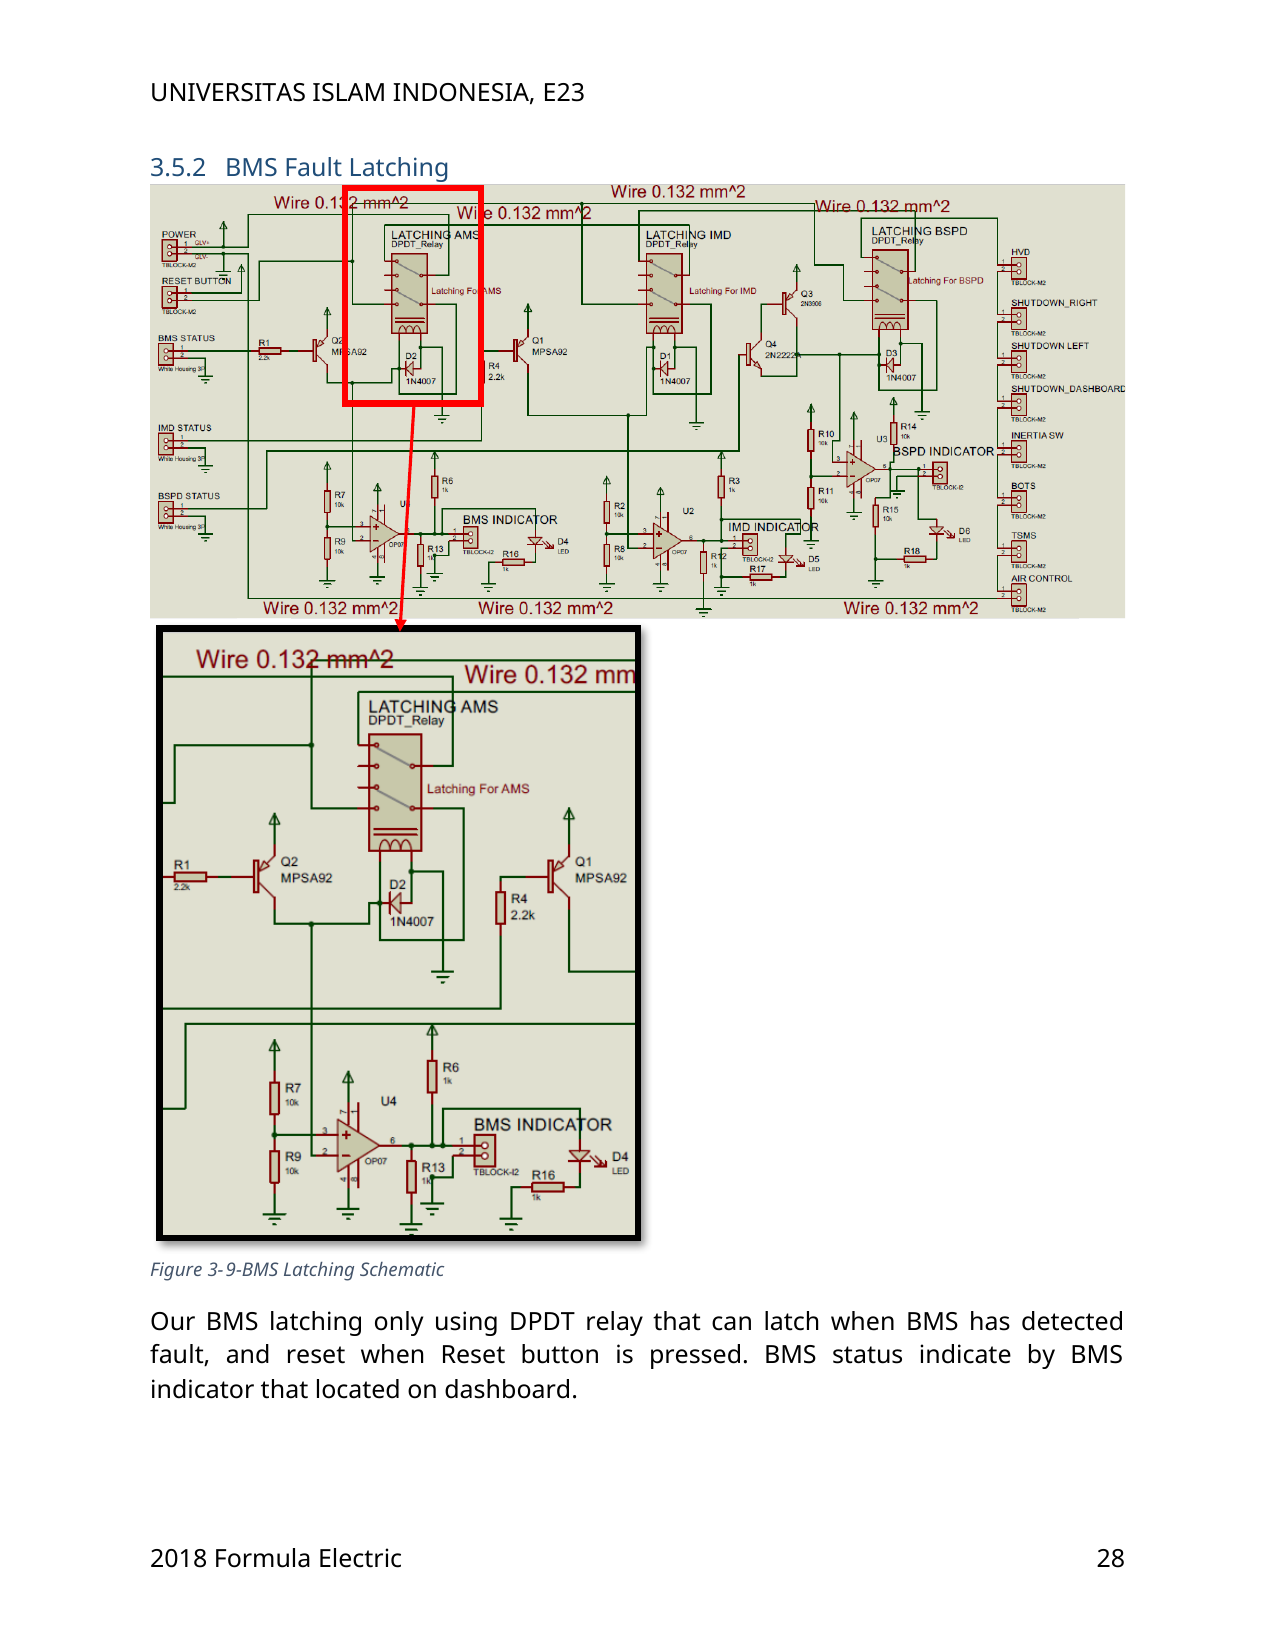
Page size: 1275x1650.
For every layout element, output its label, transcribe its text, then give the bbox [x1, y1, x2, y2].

picture [150, 184, 1125, 619]
subtitle BMS Fault Latching [150, 150, 1125, 184]
picture [163, 632, 635, 1235]
picture [348, 191, 478, 400]
text Our BMS latching only using DPDT relay that can latch when BMS has detected fault, and reset when Reset button is pressed. BMS status indicate by BMS indicator that located on dashboard. [150, 1303, 1125, 1405]
